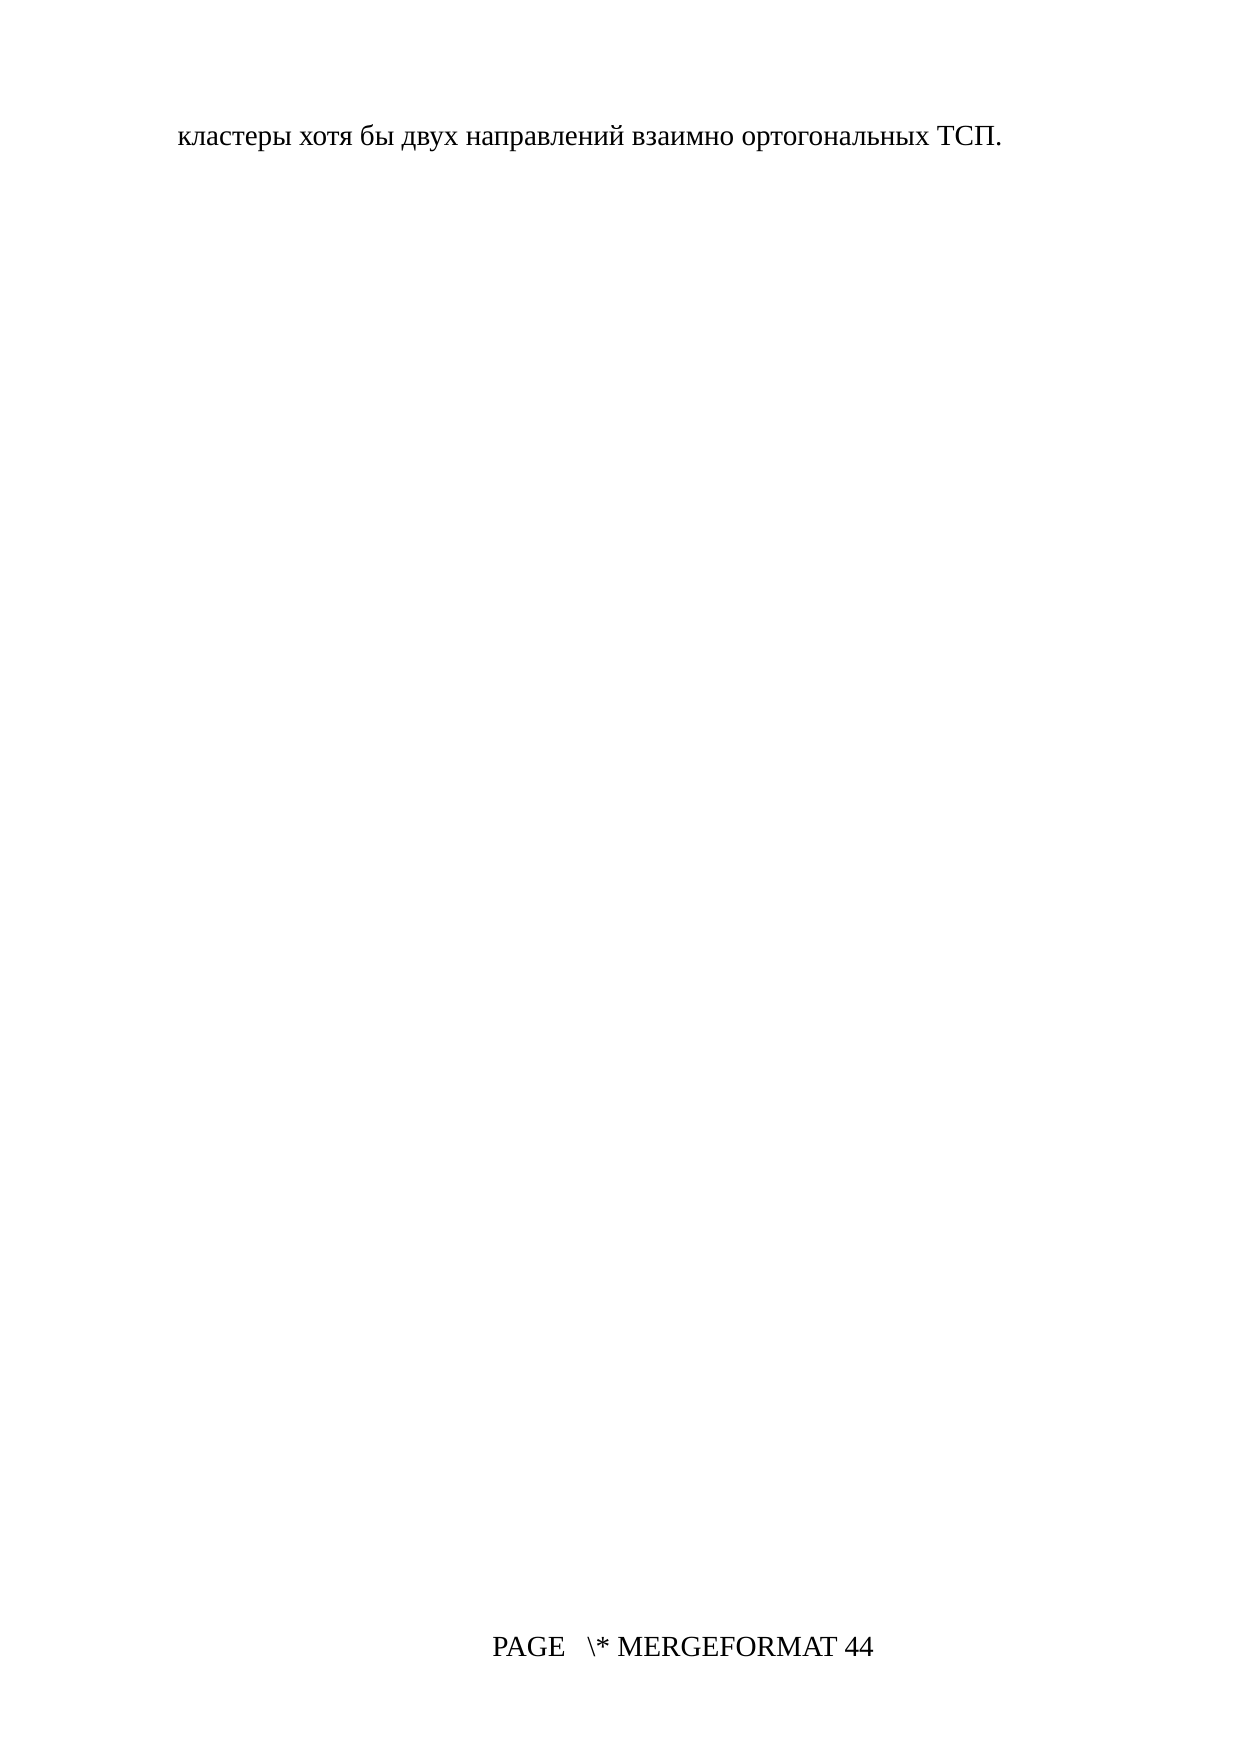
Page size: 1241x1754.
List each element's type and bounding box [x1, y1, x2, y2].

text [177, 118, 1181, 152]
